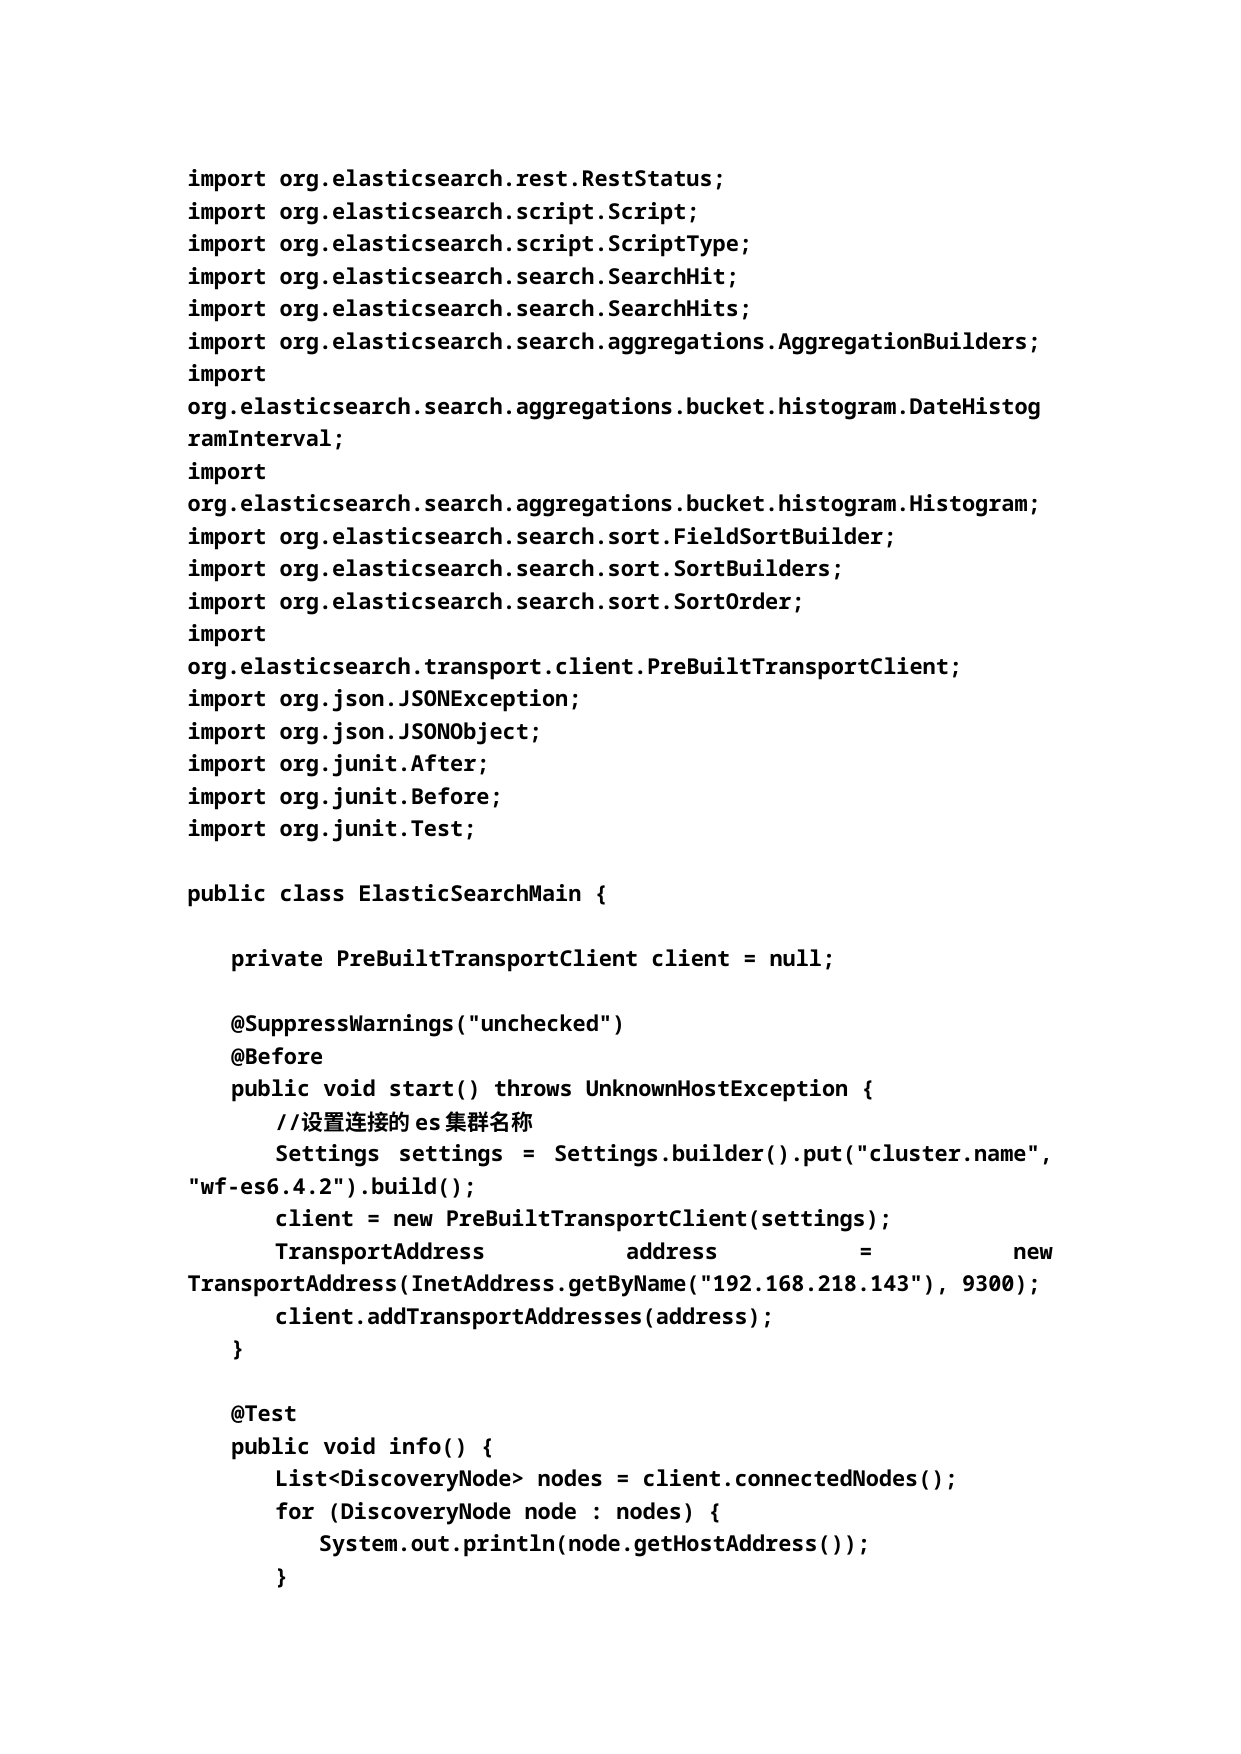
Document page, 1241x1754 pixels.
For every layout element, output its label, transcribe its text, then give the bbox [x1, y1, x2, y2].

list } [187, 1332, 1053, 1364]
list import org.elasticsearch.search.sort.SortBuilders; [187, 552, 1053, 584]
list for (DiscoveryNode node : nodes) { [187, 1494, 1053, 1527]
list List<DiscoveryNode> nodes = client.connectedNodes(); [187, 1462, 1053, 1494]
list import org.elasticsearch.search.SearchHit; [187, 259, 1053, 292]
list public class ElasticSearchMain { [187, 877, 1053, 909]
list TransportAddress address = new TransportAddress(InetAddress.getByName("192.168.218.143"), 9300); [187, 1234, 1053, 1299]
list public void start() throws UnknownHostException { [187, 1072, 1053, 1104]
list import org.elasticsearch.script.Script; [187, 194, 1053, 227]
list client.addTransportAddresses(address); [187, 1299, 1053, 1332]
list import org.elasticsearch.transport.client.PreBuiltTransportClient; [187, 617, 1053, 682]
list import org.elasticsearch.search.SearchHits; [187, 292, 1053, 324]
list import org.junit.After; [187, 747, 1053, 779]
list import org.elasticsearch.script.ScriptType; [187, 227, 1053, 259]
list @Test [187, 1397, 1053, 1429]
list @SuppressWarnings("unchecked") [187, 1007, 1053, 1039]
list import org.json.JSONObject; [187, 714, 1053, 747]
list } [187, 1559, 1053, 1592]
list //设置连接的es集群名称 [187, 1104, 1053, 1137]
list import org.junit.Test; [187, 812, 1053, 844]
list client = new PreBuiltTransportClient(settings); [187, 1202, 1053, 1234]
list import org.elasticsearch.rest.RestStatus; [187, 162, 1053, 194]
list import org.elasticsearch.search.aggregations.bucket.histogram.DateHistogramInterval; [187, 357, 1053, 454]
list public void info() { [187, 1429, 1053, 1462]
list import org.elasticsearch.search.aggregations.AggregationBuilders; [187, 324, 1053, 357]
list Settings settings = Settings.builder().put("cluster.name", "wf-es6.4.2").build(); [187, 1137, 1053, 1202]
list import org.json.JSONException; [187, 682, 1053, 714]
list System.out.println(node.getHostAddress()); [187, 1527, 1053, 1559]
list import org.elasticsearch.search.sort.SortOrder; [187, 584, 1053, 617]
list import org.junit.Before; [187, 779, 1053, 812]
list import org.elasticsearch.search.sort.FieldSortBuilder; [187, 519, 1053, 552]
list private PreBuiltTransportClient client = null; [187, 942, 1053, 974]
list @Before [187, 1039, 1053, 1072]
list import org.elasticsearch.search.aggregations.bucket.histogram.Histogram; [187, 454, 1053, 519]
